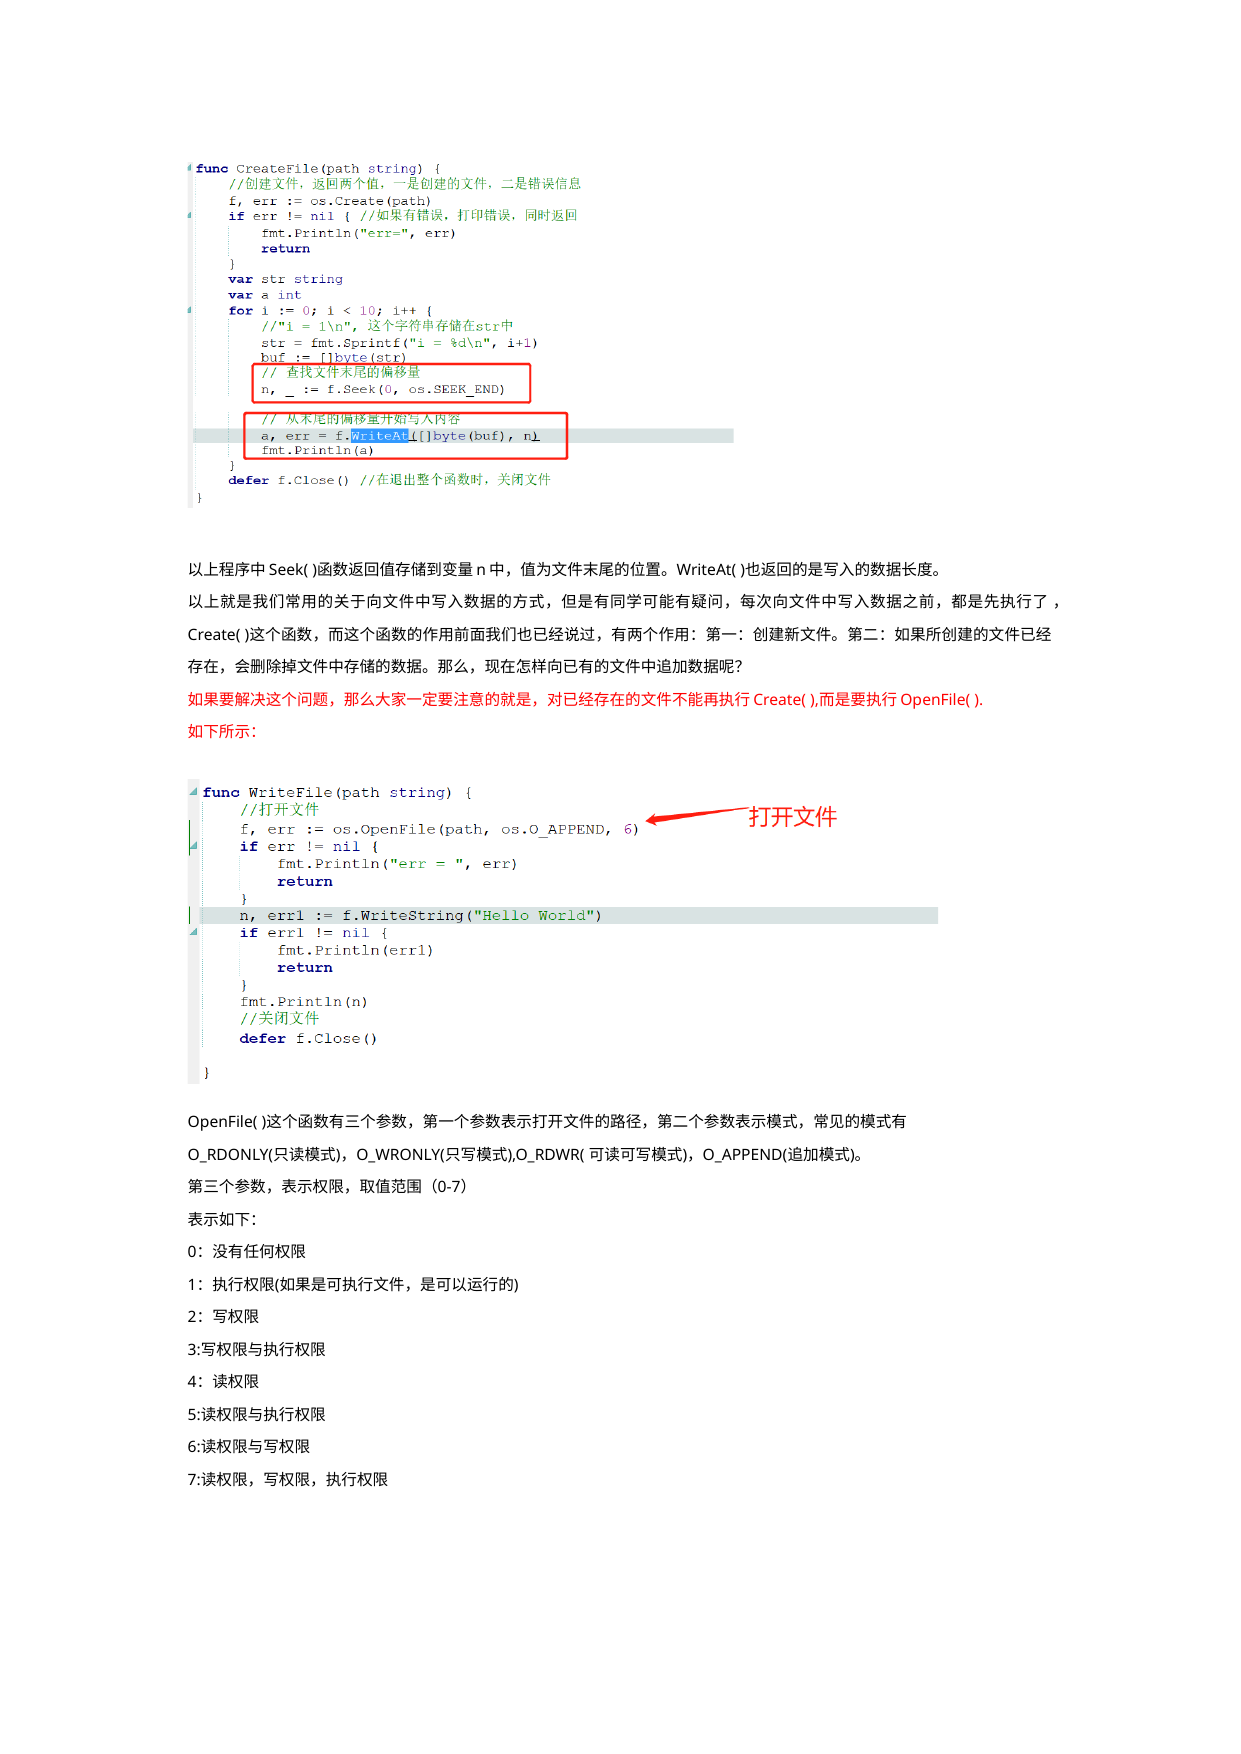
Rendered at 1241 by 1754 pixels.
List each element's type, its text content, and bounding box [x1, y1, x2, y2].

text 如下所示： [187, 714, 1053, 747]
text 第三个参数，表示权限，取值范围（0-7） [187, 1169, 1053, 1202]
text OpenFile( )这个函数有三个参数，第一个参数表示打开文件的路径，第二个参数表示模式，常见的模式有 [187, 1104, 1053, 1137]
text 1：执行权限(如果是可执行文件，是可以运行的) [187, 1267, 1053, 1299]
picture [187, 162, 734, 508]
text 以上就是我们常用的关于向文件中写入数据的方式，但是有同学可能有疑问，每次向文件中写入数据之前，都是先执行了，Create( )这个函数，而这个函数的作用前面我们也已经说过，有两个作用：第一：创建新文件。第二：如果所创建的文件已经存在，会删除掉文件中存储的数据。那么，现在怎样向已有的文件中追加数据呢？ [187, 584, 1053, 682]
text 7:读权限，写权限，执行权限 [187, 1462, 1053, 1494]
text 5:读权限与执行权限 [187, 1397, 1053, 1429]
text 3:写权限与执行权限 [187, 1332, 1053, 1364]
text O_RDONLY(只读模式)，O_WRONLY(只写模式),O_RDWR( 可读可写模式)，O_APPEND(追加模式)。 [187, 1137, 1053, 1169]
text 0：没有任何权限 [187, 1234, 1053, 1267]
text 如果要解决这个问题，那么大家一定要注意的就是，对已经存在的文件不能再执行Create( ),而是要执行OpenFile( ). [187, 682, 1053, 714]
text 表示如下： [187, 1202, 1053, 1234]
text 以上程序中Seek( )函数返回值存储到变量n中，值为文件末尾的位置。WriteAt( )也返回的是写入的数据长度。 [187, 552, 1053, 584]
picture [187, 779, 939, 1084]
text 4：读权限 [187, 1364, 1053, 1397]
text 2：写权限 [187, 1299, 1053, 1332]
text 6:读权限与写权限 [187, 1429, 1053, 1462]
